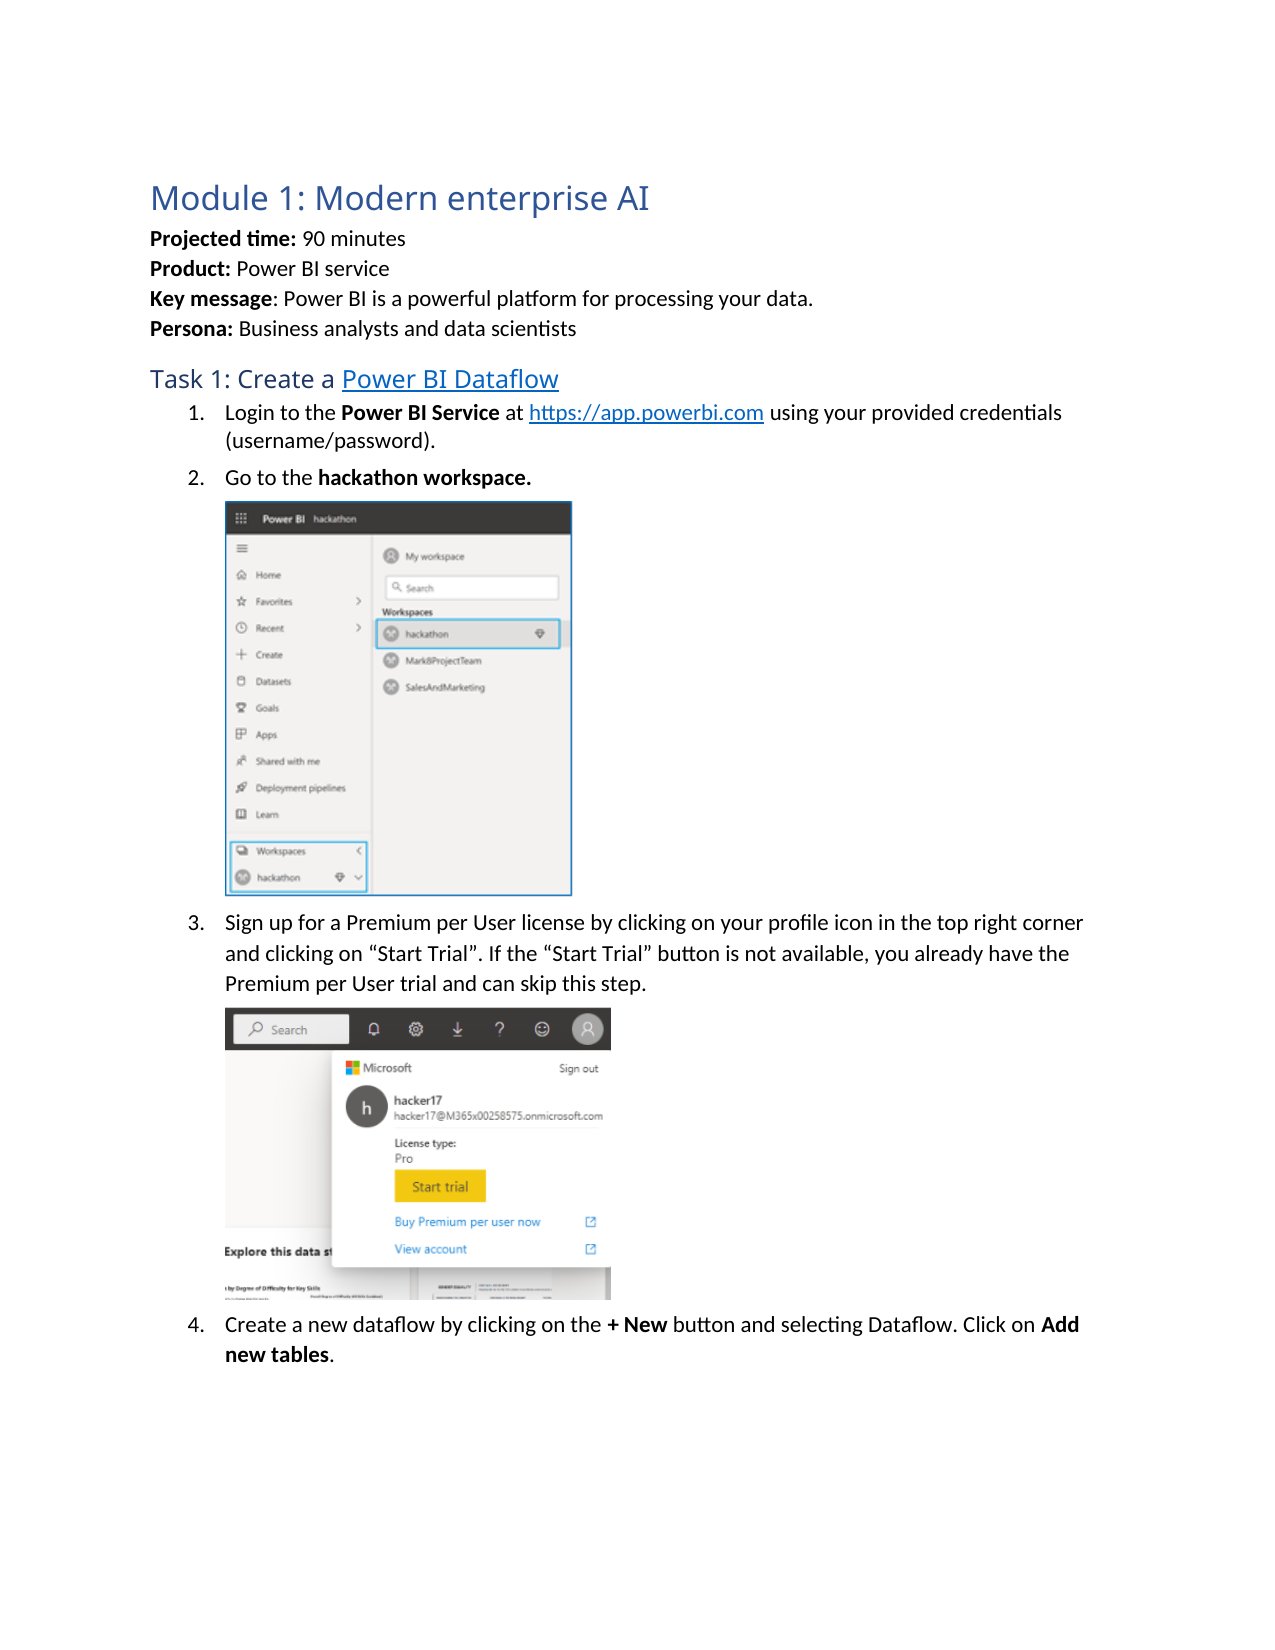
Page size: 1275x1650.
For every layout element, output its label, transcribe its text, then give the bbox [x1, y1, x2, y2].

subtitle Task 1: Create a Power BI Dataflow [150, 361, 1125, 396]
list Go to the hackathon workspace. [187, 463, 1125, 491]
list Create a new dataflow by clicking on the + New button and selecting Dataflow. Click on Add new tables. [187, 1310, 1125, 1368]
text Key message: Power BI is a powerful platform for processing your data. Persona: Business analysts and data scientists [150, 284, 1125, 343]
picture [225, 501, 574, 898]
text Projected time: 90 minutes [150, 224, 1125, 252]
text Product: Power BI service [150, 254, 1125, 282]
picture [225, 1007, 611, 1300]
list Login to the Power BI Service at https://app.powerbi.com using your provided credentials (username/password). [187, 398, 1125, 454]
subtitle Module 1: Modern enterprise AI [150, 175, 1125, 220]
list Sign up for a Premium per User license by clicking on your profile icon in the top right corner and clicking on “Start Trial”. If the “Start Trial” button is not available, you already have the Premium per User trial and can skip this step. [187, 908, 1125, 997]
